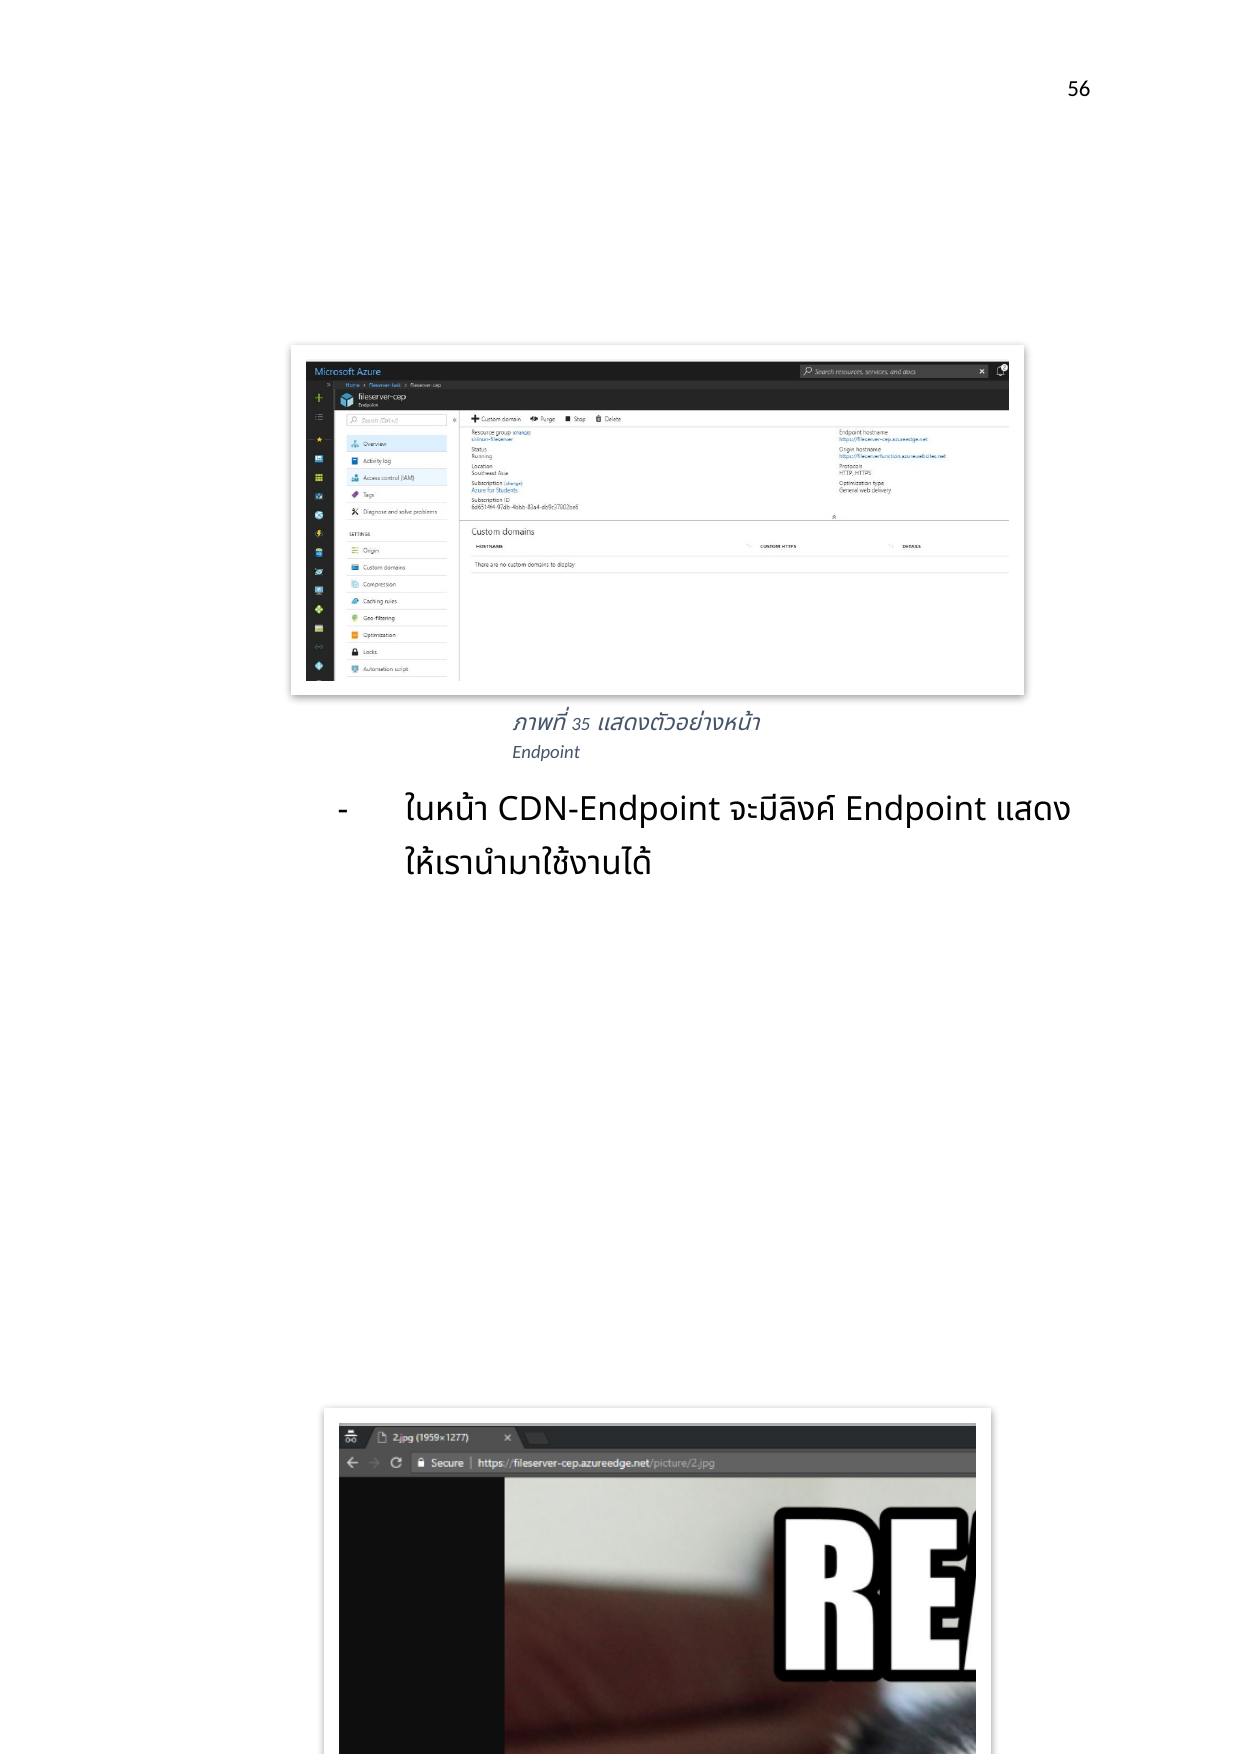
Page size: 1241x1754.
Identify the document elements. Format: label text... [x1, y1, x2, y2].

picture [339, 1426, 976, 1754]
picture [306, 359, 1009, 681]
